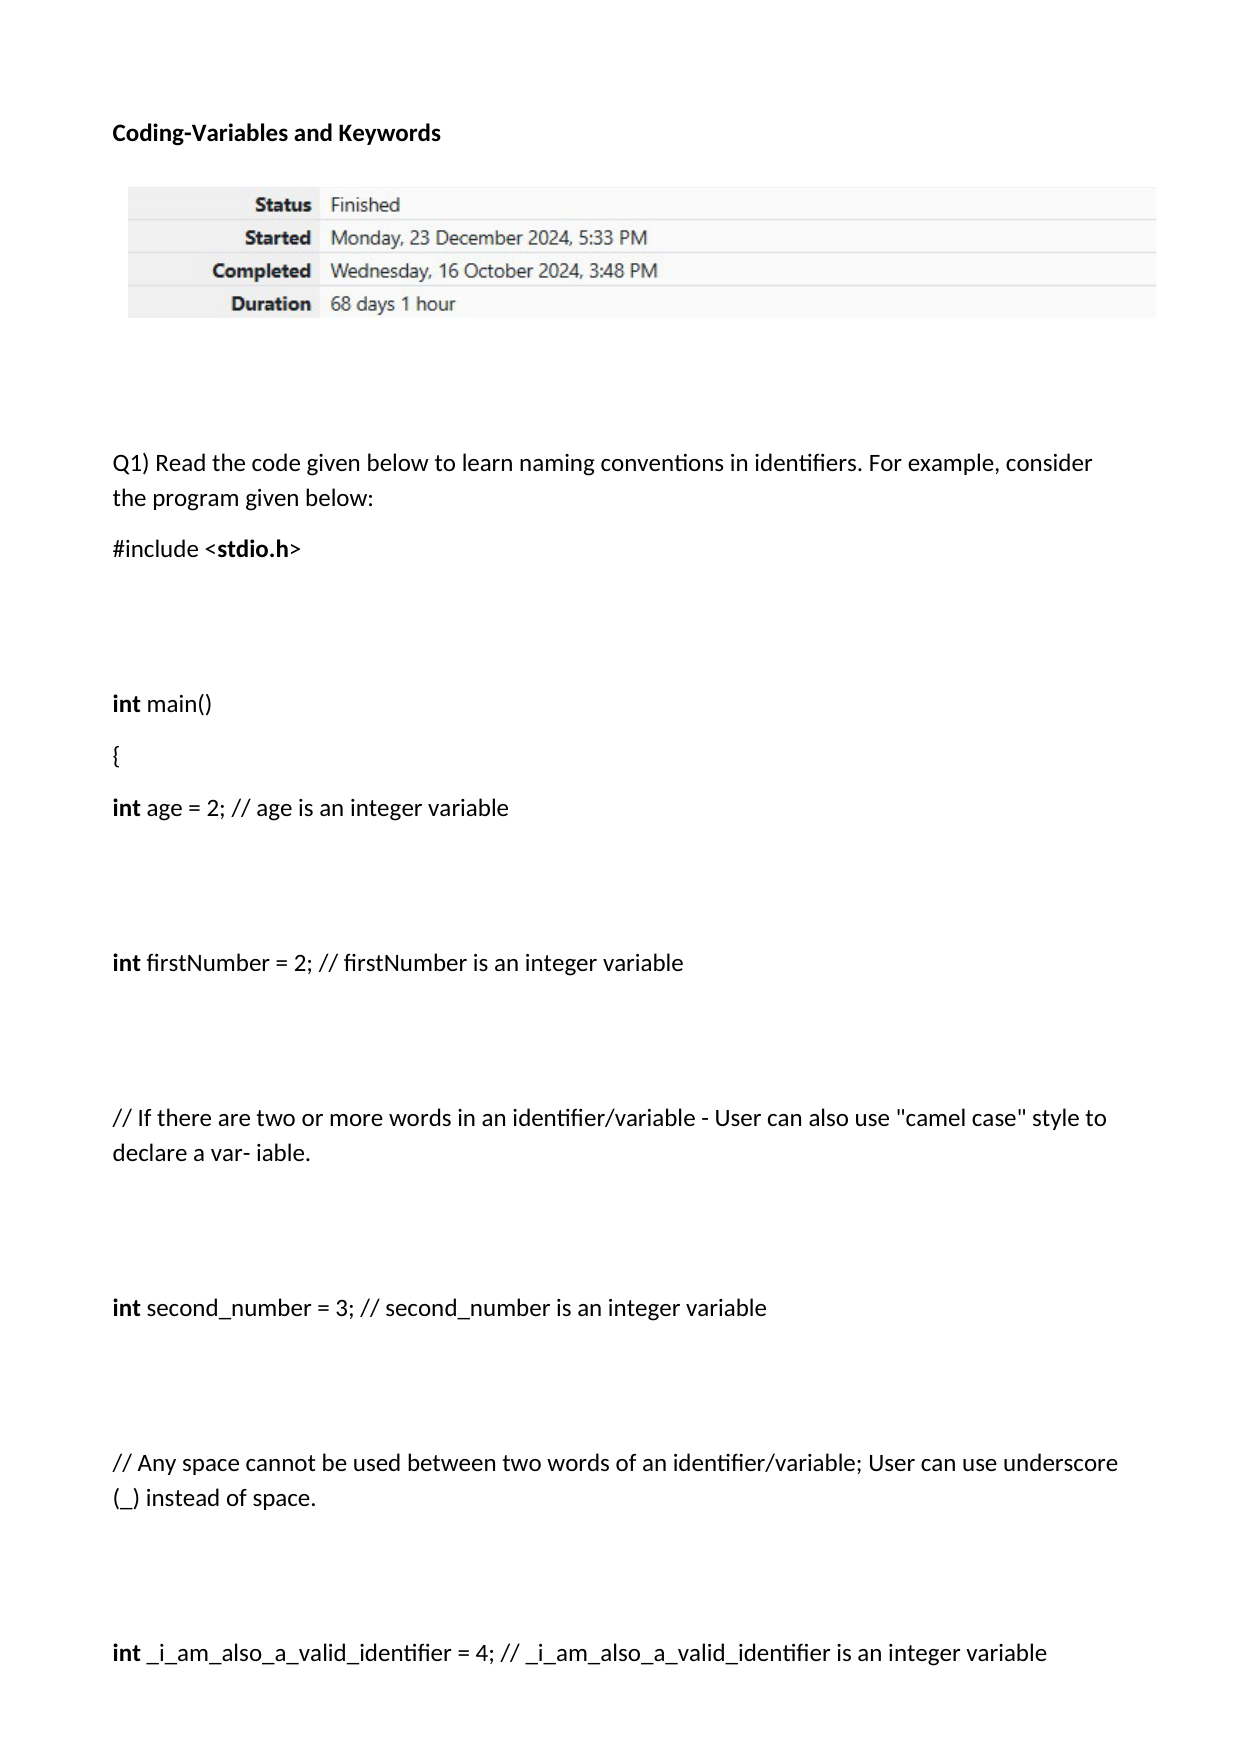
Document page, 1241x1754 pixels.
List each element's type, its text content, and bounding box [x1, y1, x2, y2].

text int main() [112, 688, 1128, 719]
text Coding-Variables and Keywords [112, 117, 1128, 147]
text // If there are two or more words in an identifier/variable - User can also use "camel case" style to declare a var- iable. [112, 1102, 1128, 1167]
text { [112, 740, 1128, 771]
text // Any space cannot be used between two words of an identifier/variable; User can use underscore (_) instead of space. [112, 1447, 1128, 1512]
text int firstNumber = 2; // firstNumber is an integer variable [112, 947, 1128, 977]
text #include <stdio.h> [112, 533, 1128, 564]
text int age = 2; // age is an integer variable [112, 792, 1128, 822]
picture [128, 187, 1157, 318]
text Q1) Read the code given below to learn naming conventions in identifiers. For example, consider the program given below: [112, 447, 1128, 512]
text int second_number = 3; // second_number is an integer variable [112, 1292, 1128, 1322]
text int _i_am_also_a_valid_identifier = 4; // _i_am_also_a_valid_identifier is an integer variable [112, 1637, 1128, 1667]
